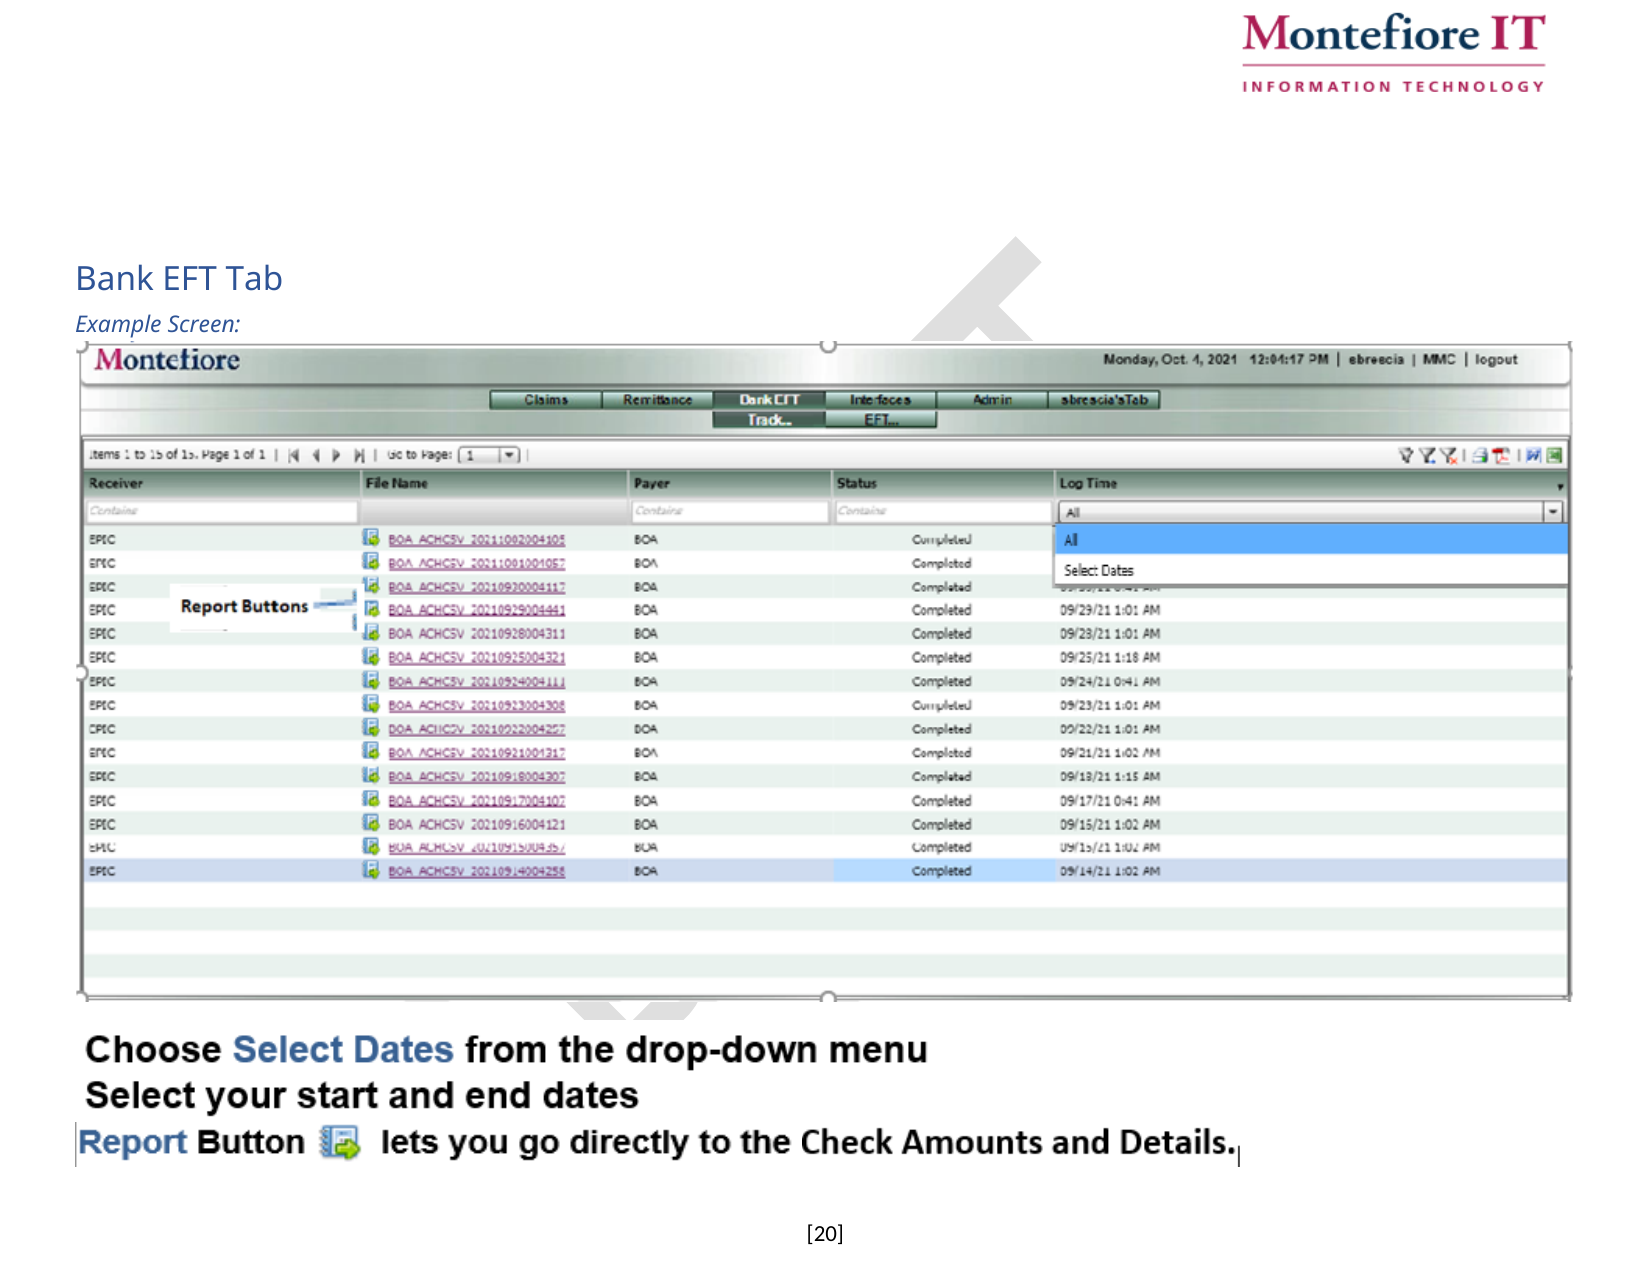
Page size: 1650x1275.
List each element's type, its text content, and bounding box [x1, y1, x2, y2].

picture [75, 1020, 943, 1121]
picture [802, 1122, 1240, 1167]
subtitle Bank EFT Tab [75, 255, 1575, 300]
picture [1214, 0, 1575, 106]
subtitle Example Screen: [75, 308, 1575, 339]
picture [75, 1122, 797, 1167]
picture [75, 341, 1575, 1002]
